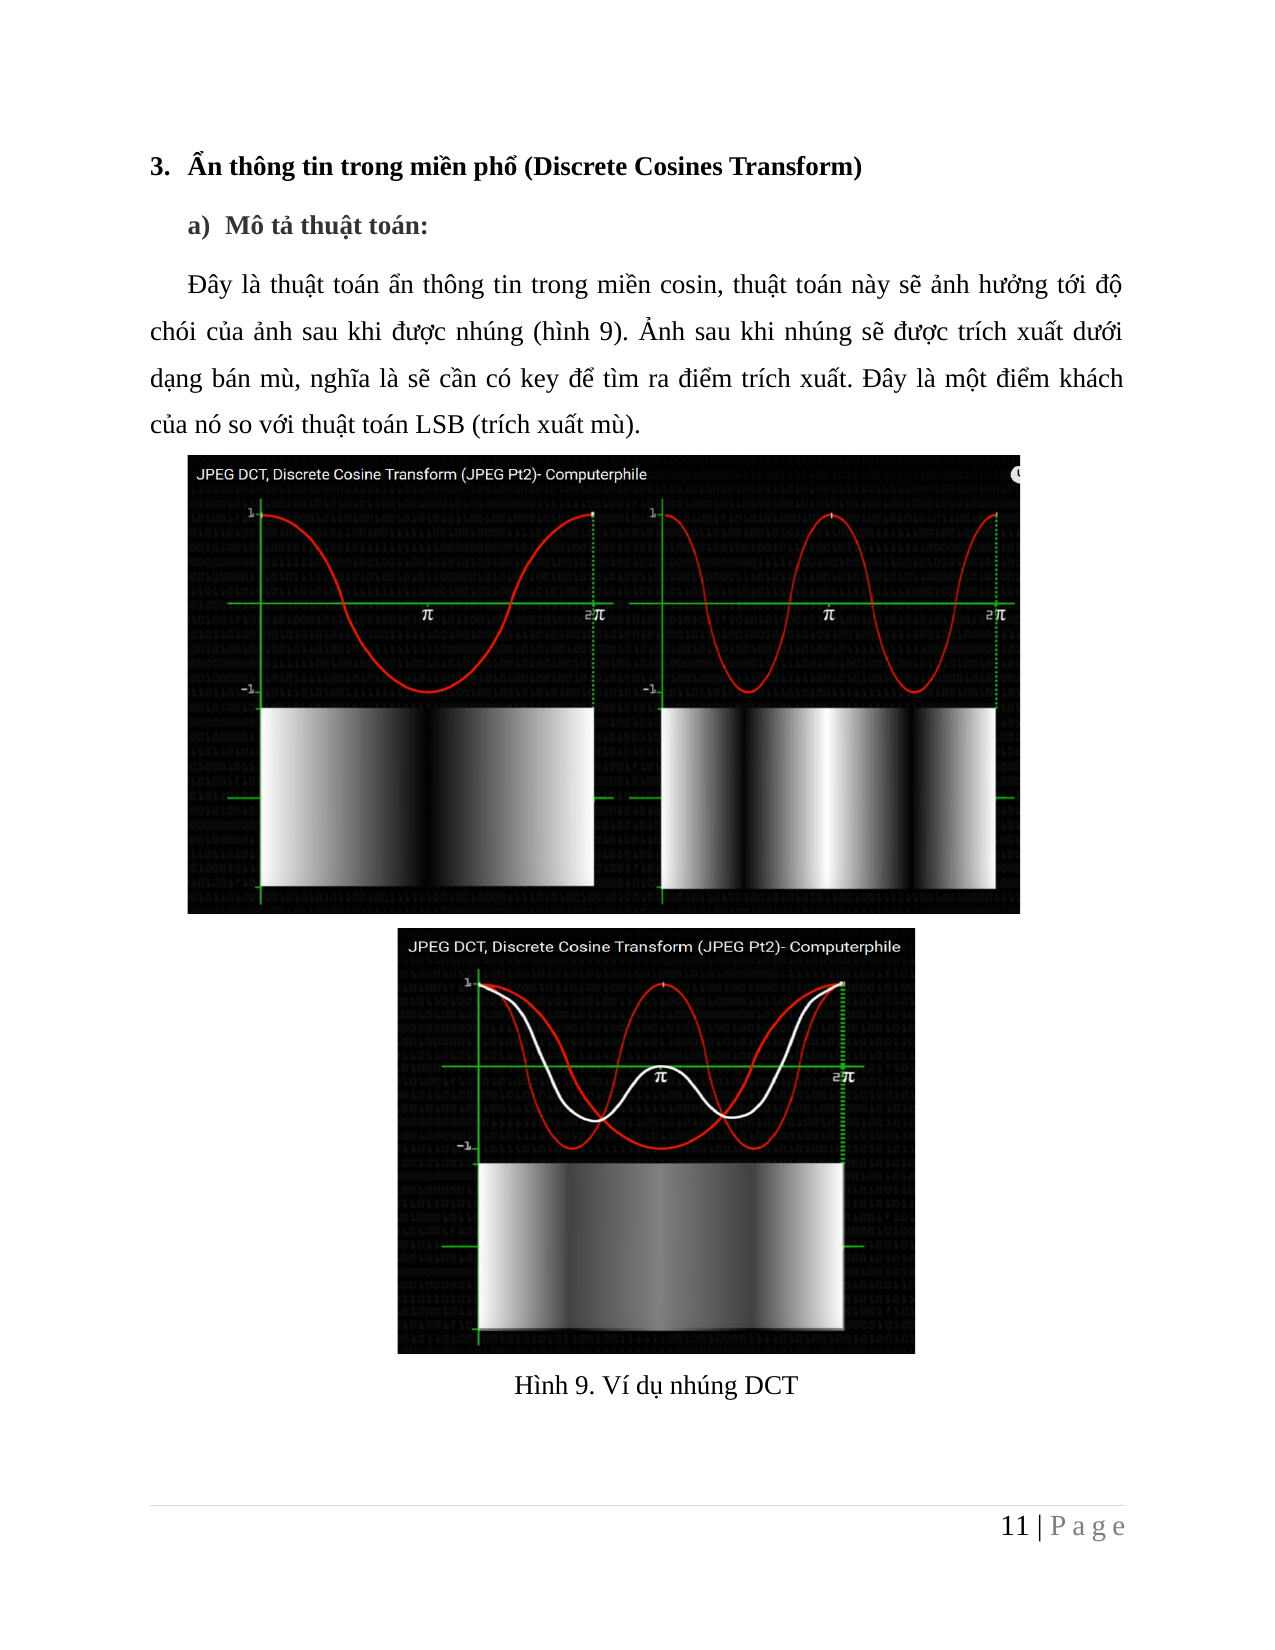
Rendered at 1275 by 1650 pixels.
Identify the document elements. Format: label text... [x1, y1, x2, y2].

picture [397, 928, 916, 1354]
subtitle Mô tả thuật toán: [187, 209, 1125, 240]
text Đây là thuật toán ẩn thông tin trong miền cosin, thuật toán này sẽ ảnh hưởng tới độ chói của ảnh sau khi được nhúng (hình 9). Ảnh sau khi nhúng sẽ được trích xuất dưới dạng bán mù, nghĩa là sẽ cần có key để tìm ra điểm trích xuất. Đây là một điểm khách của nó so với thuật toán LSB (trích xuất mù). [150, 268, 1125, 439]
subtitle Ẩn thông tin trong miền phổ (Discrete Cosines Transform) [150, 150, 1125, 181]
picture [187, 455, 1021, 914]
text Hình 9. Ví dụ nhúng DCT [150, 1369, 1125, 1401]
